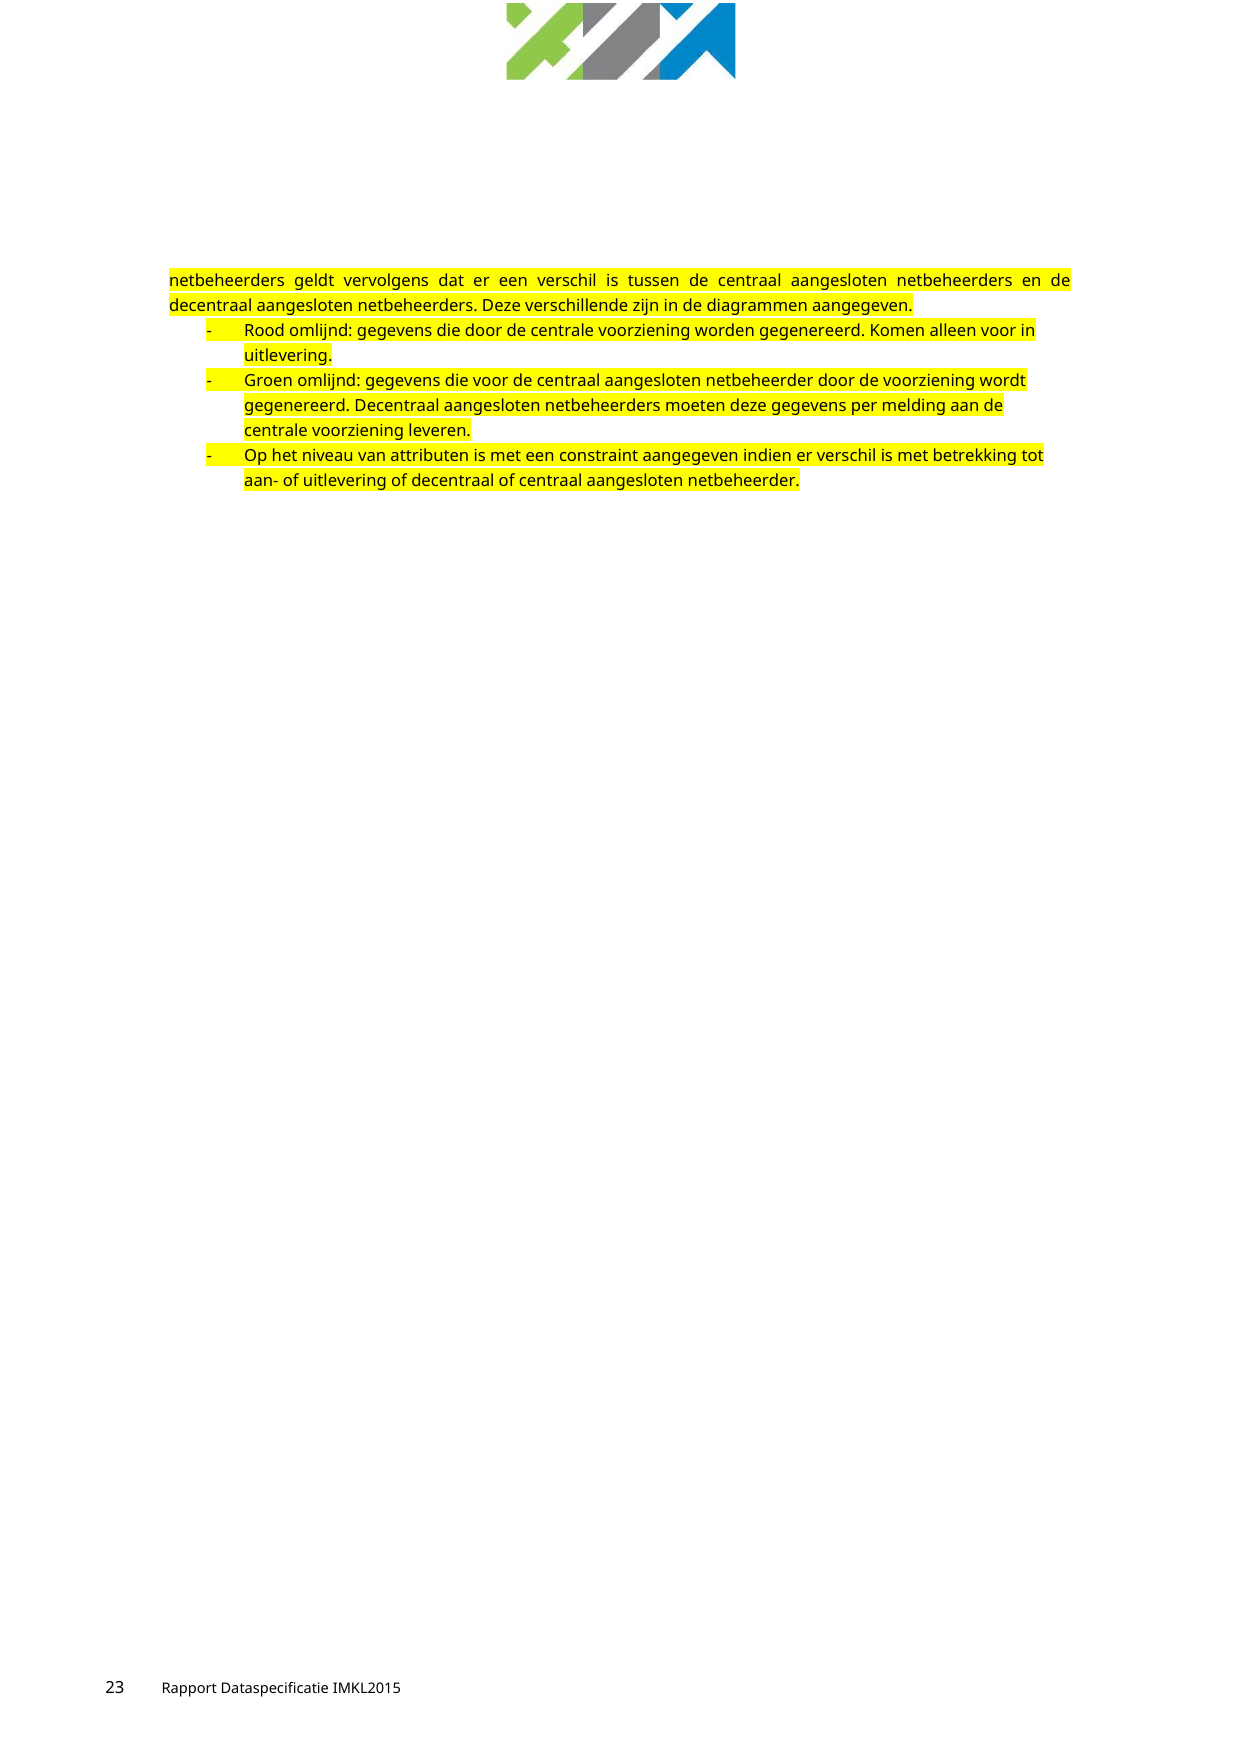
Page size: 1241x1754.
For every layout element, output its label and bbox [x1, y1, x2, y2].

picture [506, 3, 718, 80]
picture [677, 50, 736, 80]
